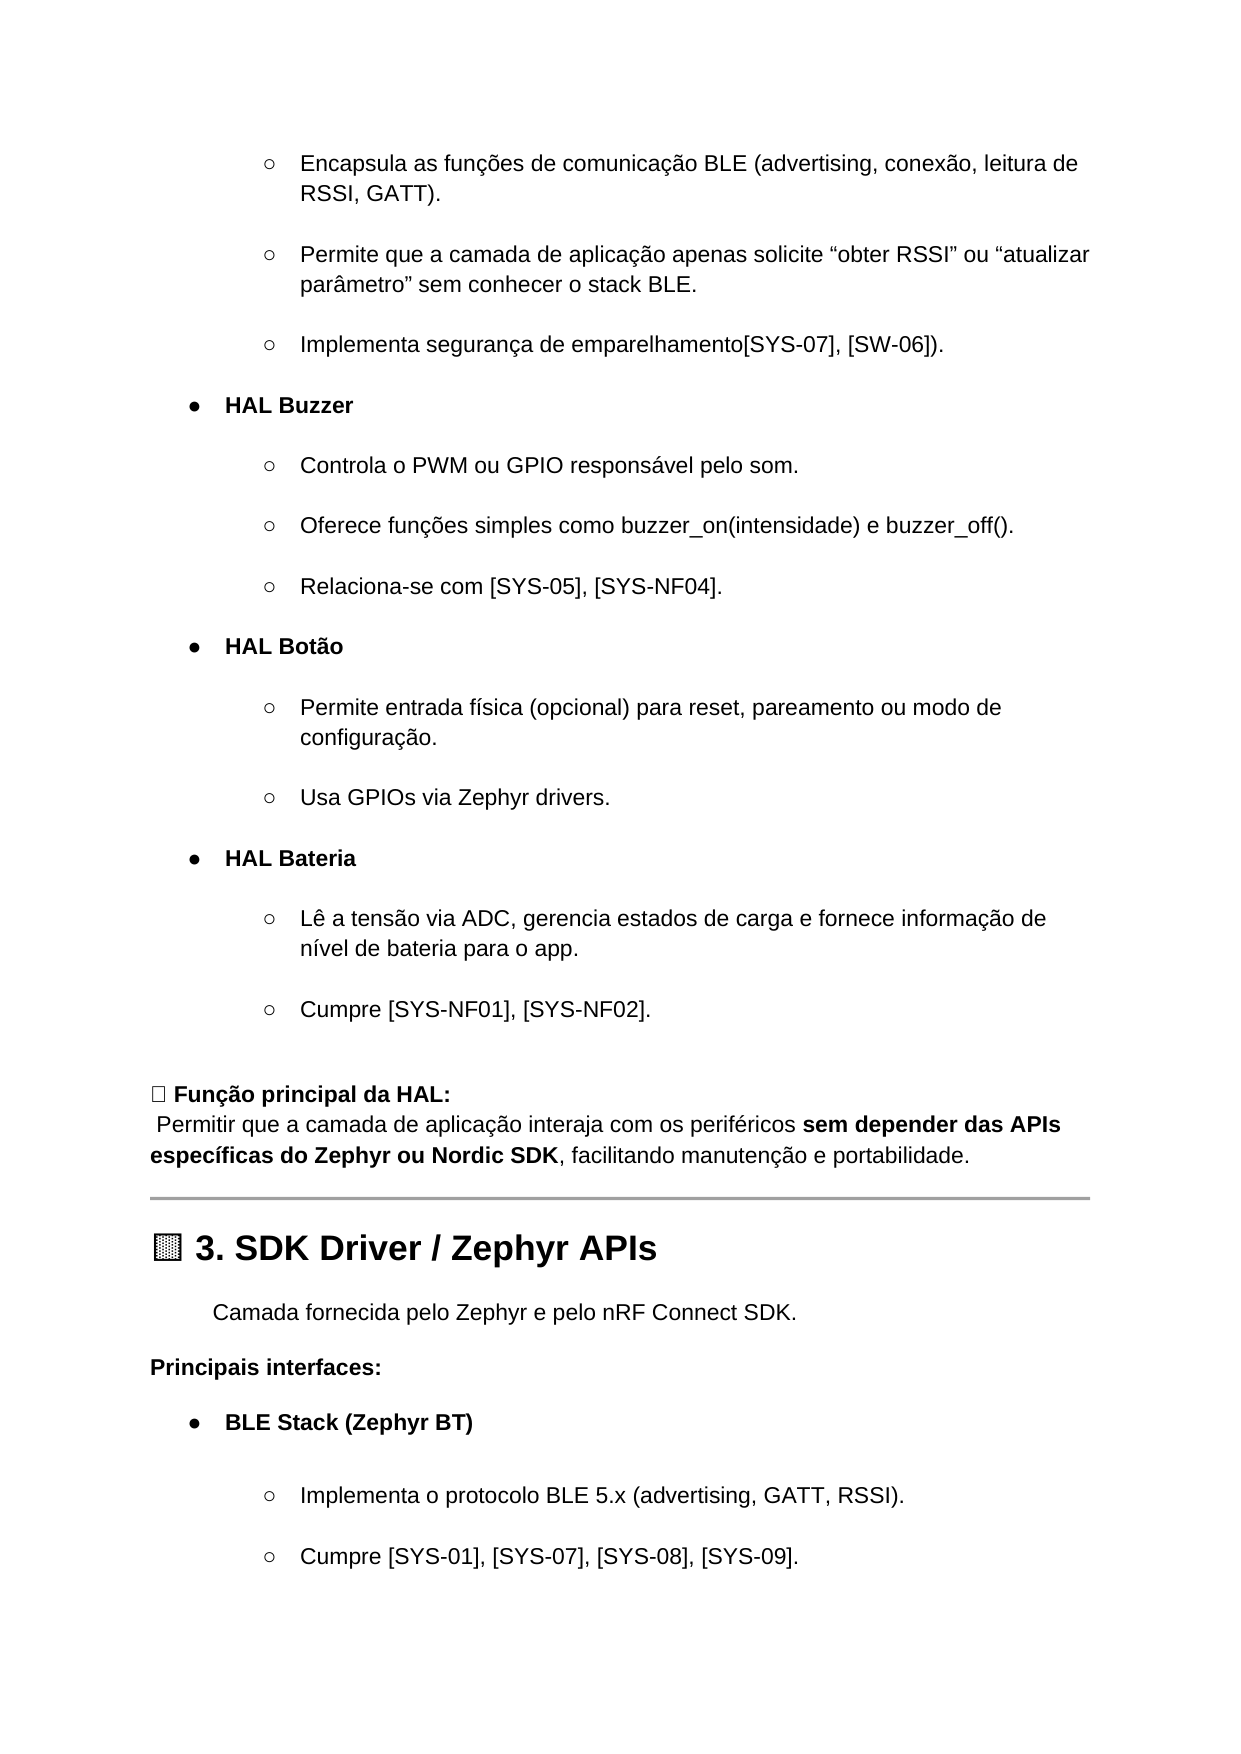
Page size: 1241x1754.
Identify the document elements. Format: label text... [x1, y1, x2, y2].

text 🟨 3. SDK Driver / Zephyr APIs [150, 1227, 1090, 1268]
list Permite que a camada de aplicação apenas solicite “obter RSSI” ou “atualizar parâmetro” sem conhecer o stack BLE. [262, 241, 1090, 327]
list HAL Botão [187, 633, 1090, 690]
list HAL Bateria [187, 845, 1090, 901]
list Permite entrada física (opcional) para reset, pareamento ou modo de configuração. [262, 694, 1090, 781]
list Oferece funções simples como buzzer_on(intensidade) e buzzer_off(). [262, 512, 1090, 569]
list Implementa o protocolo BLE 5.x (advertising, GATT, RSSI). [262, 1482, 1090, 1539]
list Implementa segurança de emparelhamento[SYS-07], [SW-06]). [262, 331, 1090, 388]
list Cumpre [SYS-NF01], [SYS-NF02]. [262, 996, 1090, 1052]
list Controla o PWM ou GPIO responsável pelo som. [262, 452, 1090, 509]
list Usa GPIOs via Zephyr drivers. [262, 784, 1090, 841]
list Relaciona-se com [SYS-05], [SYS-NF04]. [262, 573, 1090, 629]
list HAL Buzzer [187, 392, 1090, 448]
list Cumpre [SYS-01], [SYS-07], [SYS-08], [SYS-09]. [262, 1543, 1090, 1599]
text Principais interfaces: [150, 1354, 1090, 1380]
text 🔹 Função principal da HAL: Permitir que a camada de aplicação interaja com os periféricos sem depender das APIs específicas do Zephyr ou Nordic SDK, facilitando manutenção e portabilidade. [150, 1081, 1090, 1168]
text Camada fornecida pelo Zephyr e pelo nRF Connect SDK. [212, 1299, 1028, 1325]
list BLE Stack (Zephyr BT) [187, 1409, 1090, 1466]
list Lê a tensão via ADC, gerencia estados de carga e fornece informação de nível de bateria para o app. [262, 905, 1090, 992]
list Encapsula as funções de comunicação BLE (advertising, conexão, leitura de RSSI, GATT). [262, 150, 1090, 237]
